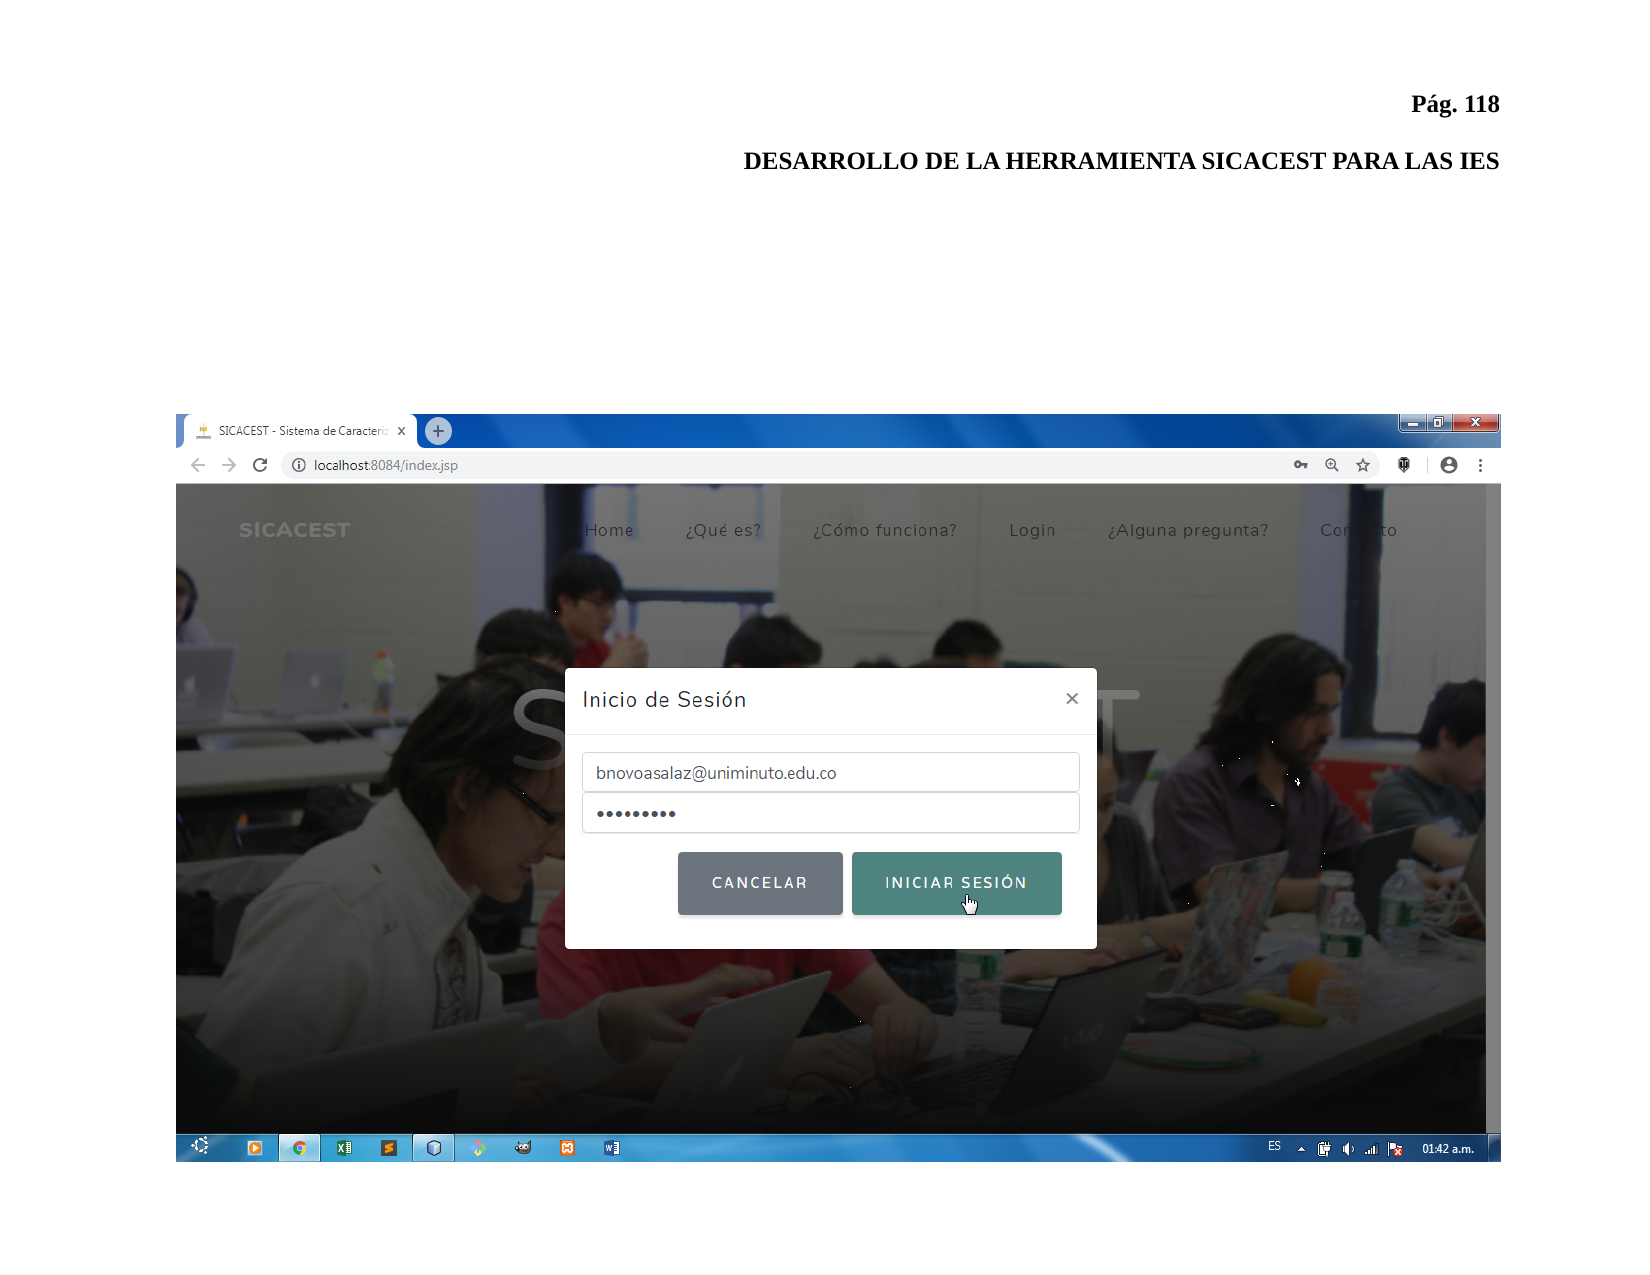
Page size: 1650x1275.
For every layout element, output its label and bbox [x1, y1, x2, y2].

picture [176, 414, 1501, 1162]
